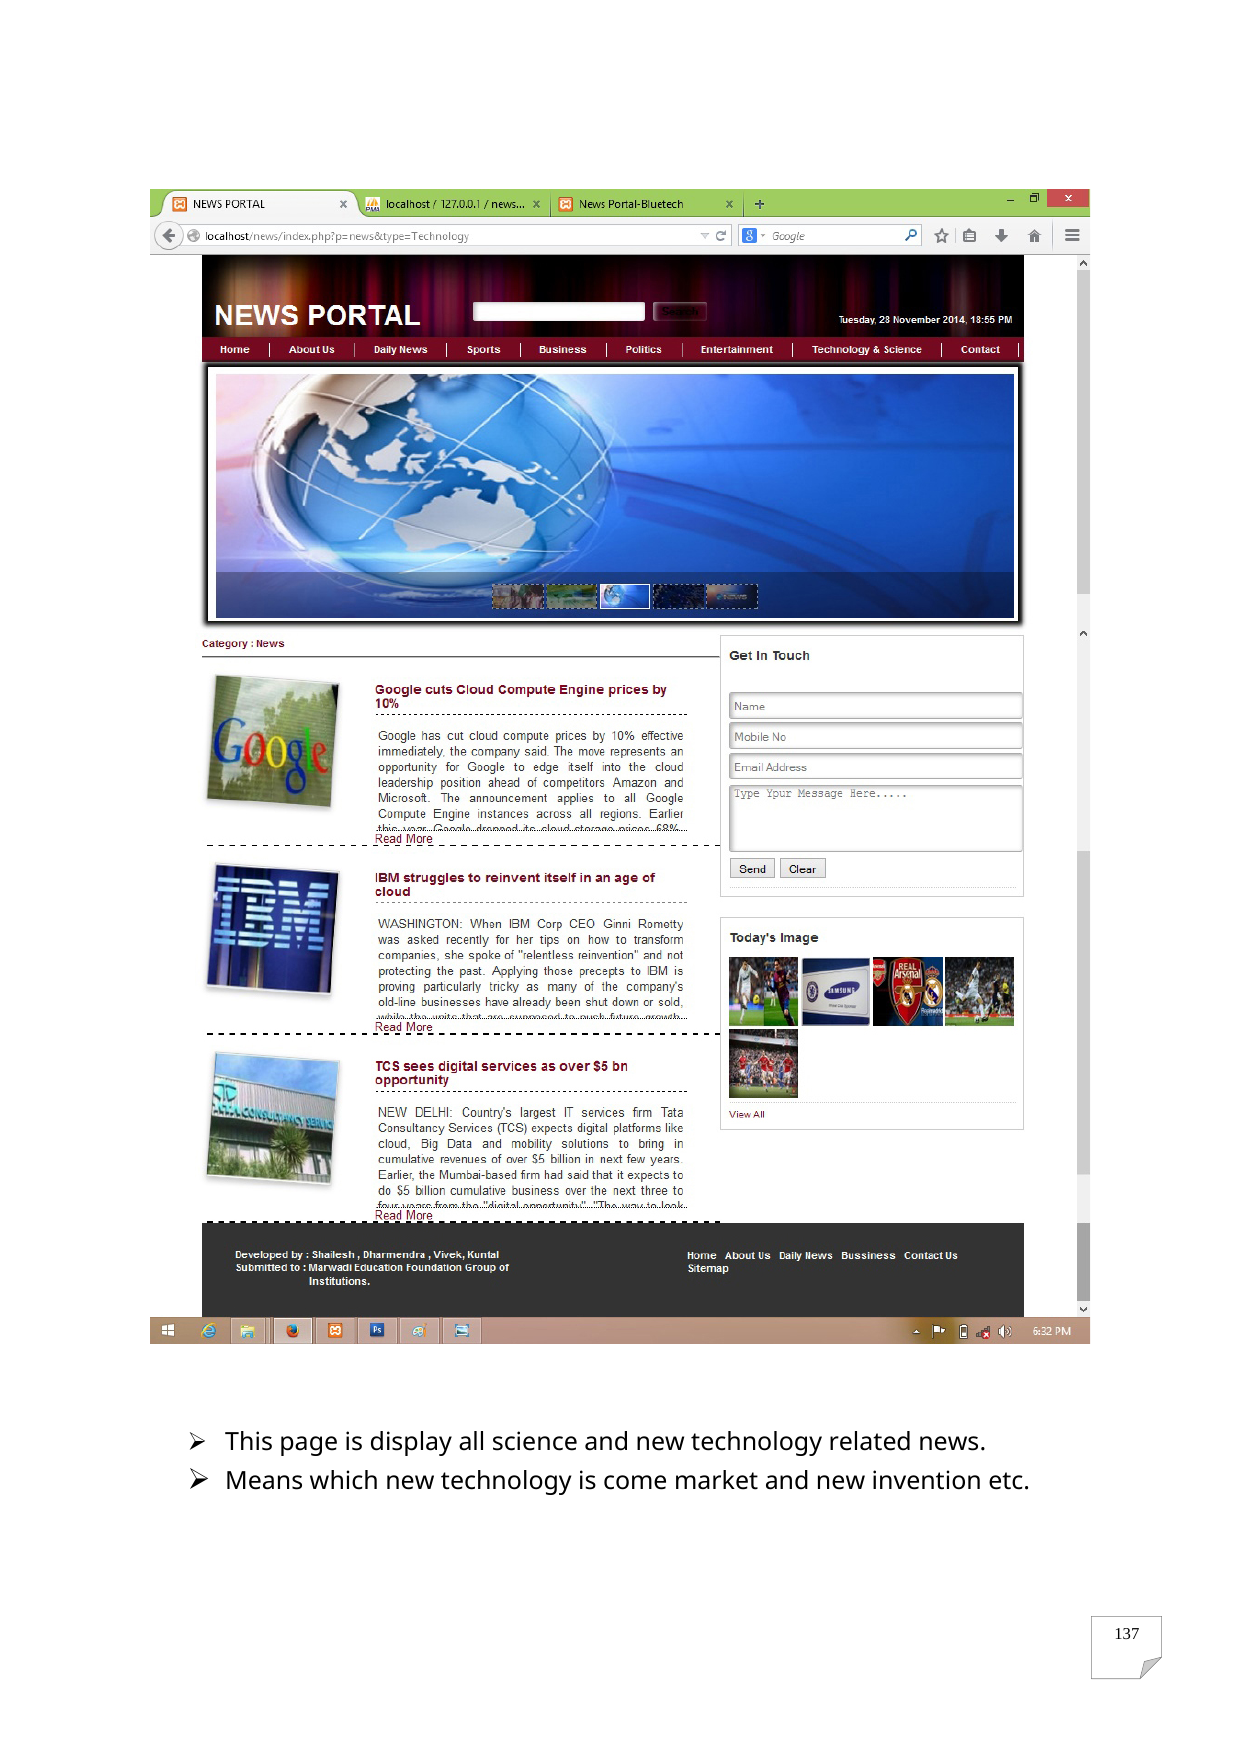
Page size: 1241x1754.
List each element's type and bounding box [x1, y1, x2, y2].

picture [150, 189, 1091, 1344]
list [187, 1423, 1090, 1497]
